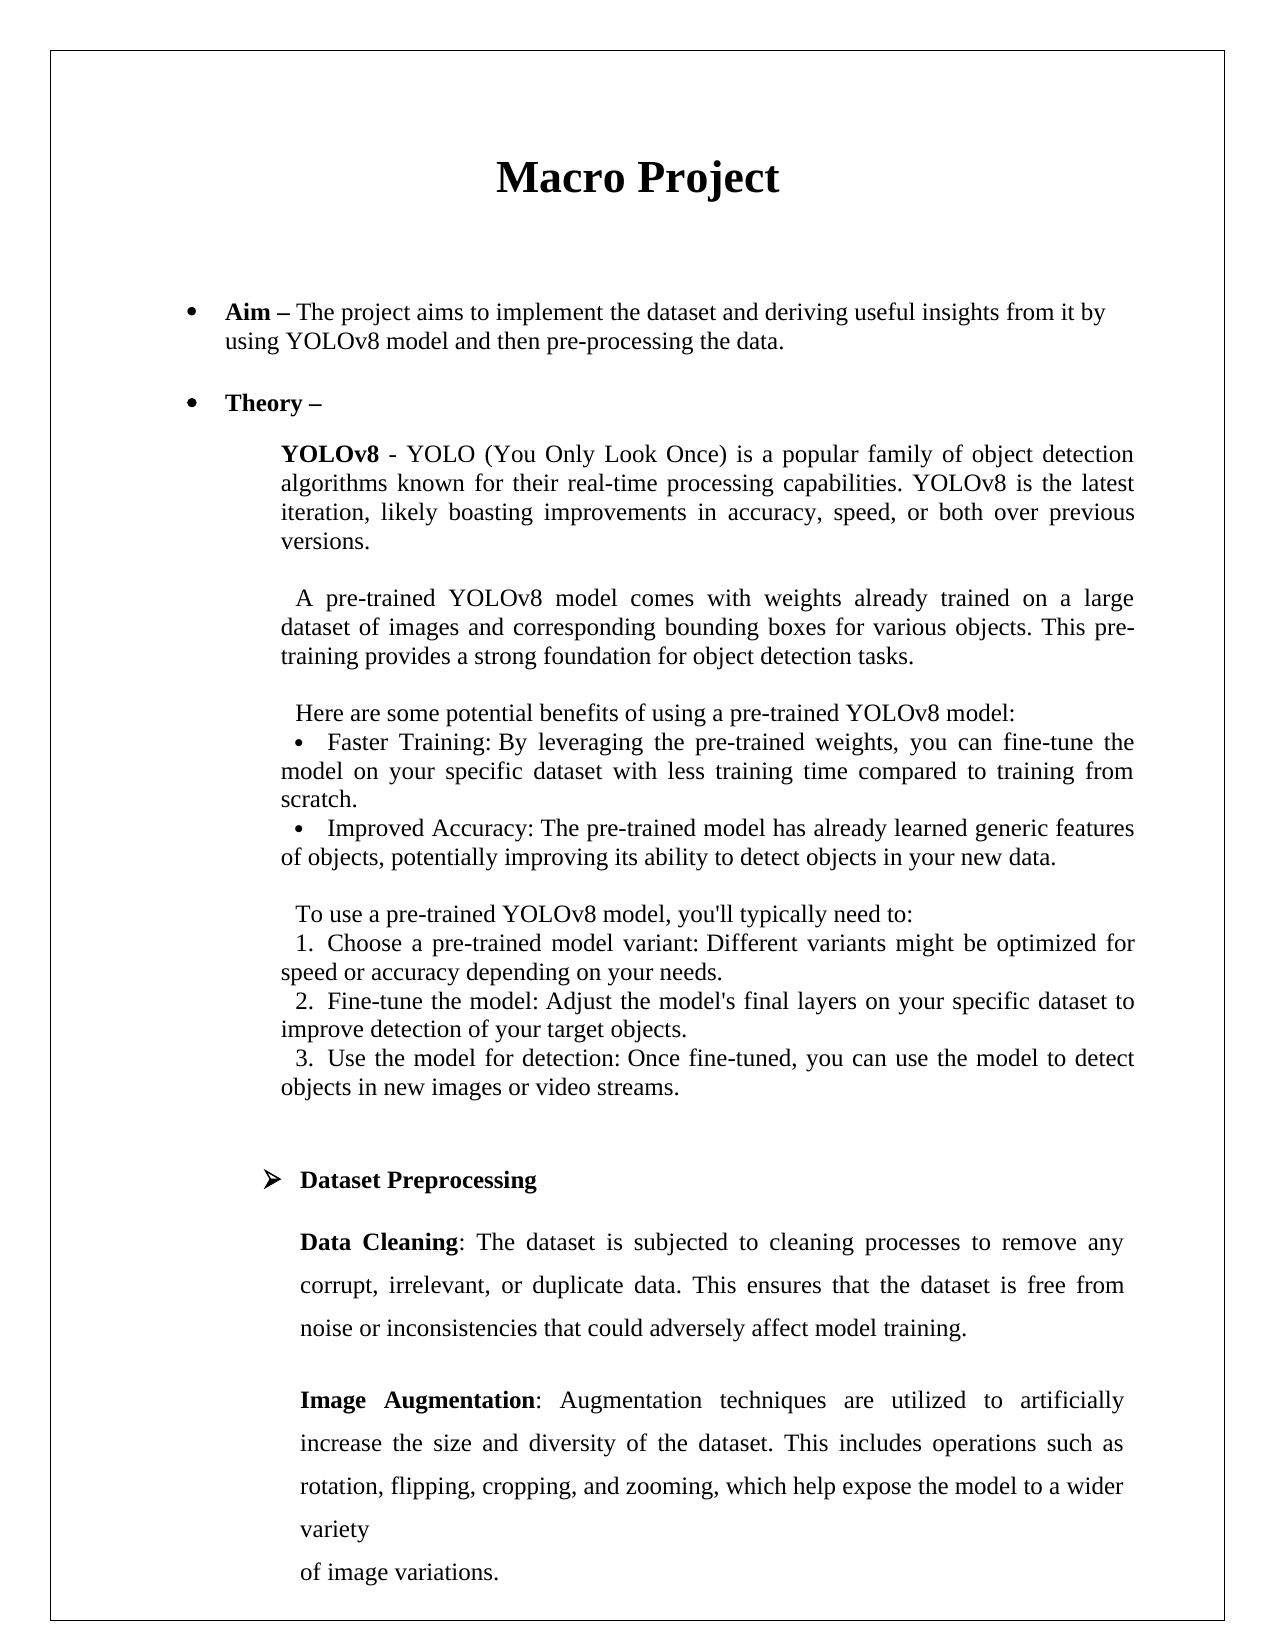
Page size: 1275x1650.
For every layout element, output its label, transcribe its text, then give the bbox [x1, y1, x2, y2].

list Fine-tune the model: Adjust the model's final layers on your specific dataset to improve detection of your target objects. [281, 986, 1135, 1043]
text of image variations. [300, 1557, 1124, 1586]
list Choose a pre-trained model variant: Different variants might be optimized for speed or accuracy depending on your needs. [281, 928, 1135, 986]
list Faster Training: By leveraging the pre-trained weights, you can fine-tune the model on your specific dataset with less training time compared to training from scratch. [281, 727, 1135, 813]
list YOLOv8 - YOLO (You Only Look Once) is a popular family of object detection algorithms known for their real-time processing capabilities. YOLOv8 is the latest iteration, likely boasting improvements in accuracy, speed, or both over previous versions. [281, 439, 1135, 554]
text Data Cleaning: The dataset is subjected to cleaning processes to remove any corrupt, irrelevant, or duplicate data. This ensures that the dataset is free from noise or inconsistencies that could adversely affect model training. [300, 1227, 1124, 1342]
list Use the model for detection: Once fine-tuned, you can use the model to detect objects in new images or video streams. [281, 1043, 1135, 1101]
list Dataset Preprocessing [262, 1165, 1135, 1193]
list To use a pre-trained YOLOv8 model, you'll typically need to: [281, 899, 1135, 928]
list Improved Accuracy: The pre-trained model has already learned generic features of objects, potentially improving its ability to detect objects in your new data. [281, 813, 1135, 871]
list Here are some potential benefits of using a pre-trained YOLOv8 model: [281, 698, 1135, 727]
list Aim – The project aims to implement the dataset and deriving useful insights from it by using YOLOv8 model and then pre-processing the data. [187, 297, 1135, 354]
subtitle Macro Project [494, 150, 781, 203]
list A pre-trained YOLOv8 model comes with weights already trained on a large dataset of images and corresponding bounding boxes for various objects. This pre-training provides a strong foundation for object detection tasks. [281, 583, 1135, 669]
list Theory – [187, 388, 1135, 417]
text Image Augmentation: Augmentation techniques are utilized to artificially increase the size and diversity of the dataset. This includes operations such as rotation, flipping, cropping, and zooming, which help expose the model to a wider variety [300, 1385, 1124, 1543]
